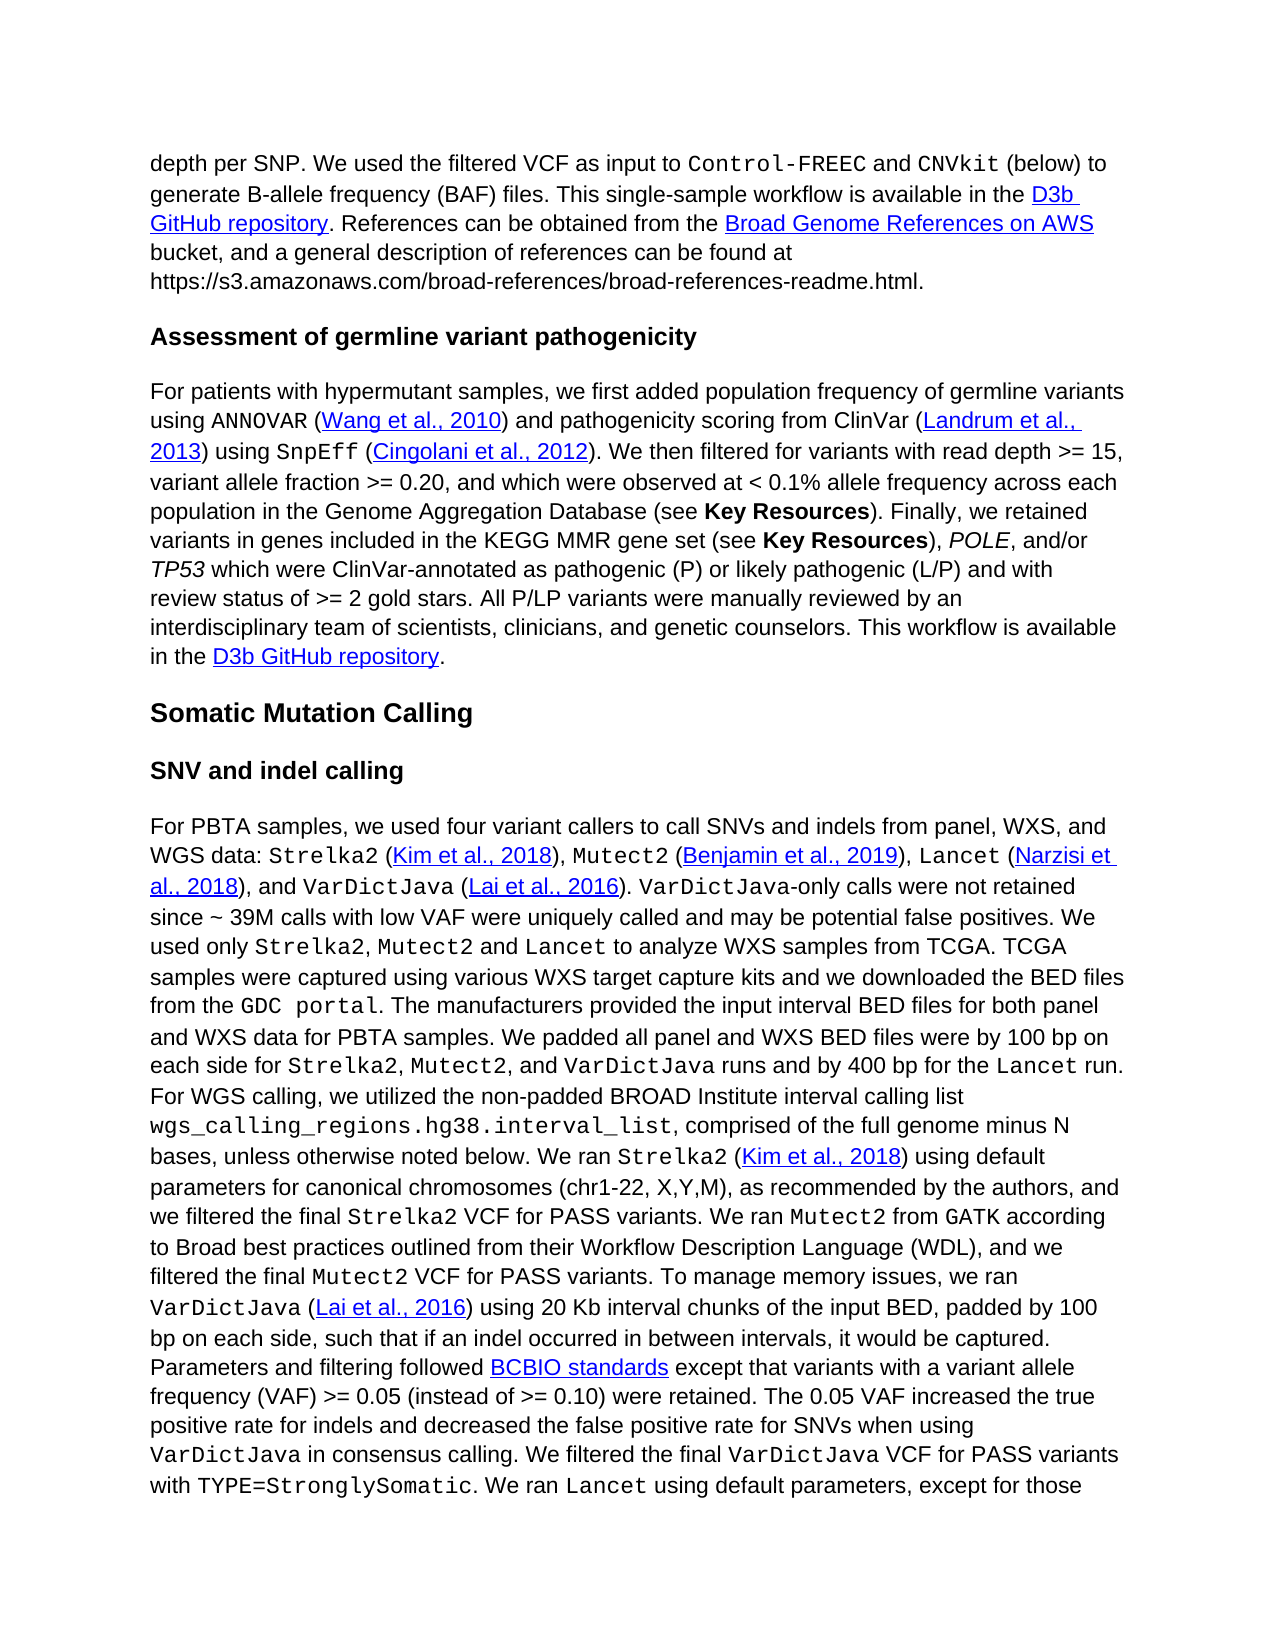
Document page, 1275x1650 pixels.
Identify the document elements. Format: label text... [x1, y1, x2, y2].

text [150, 813, 1125, 1500]
subtitle Somatic Mutation Calling [150, 697, 1125, 728]
text For patients with hypermutant samples, we first added population frequency of germline variants using ANNOVAR (Wang et al., 2010) and pathogenicity scoring from ClinVar (Landrum et al., 2013) using SnpEff (Cingolani et al., 2012). We then filtered for variants with read depth >= 15, variant allele fraction >= 0.20, and which were observed at < 0.1% allele frequency across each population in the Genome Aggregation Database (see Key Resources). Finally, we retained variants in genes included in the KEGG MMR gene set (see Key Resources), POLE, and/or TP53 which were ClinVar-annotated as pathogenic (P) or likely pathogenic (L/P) and with review status of >= 2 gold stars. All P/LP variants were manually reviewed by an interdisciplinary team of scientists, clinicians, and genetic counselors. This workflow is available in the D3b GitHub repository. [150, 378, 1125, 669]
subtitle SNV and indel calling [150, 756, 1125, 785]
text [150, 150, 1125, 294]
subtitle Assessment of germline variant pathogenicity [150, 322, 1125, 351]
